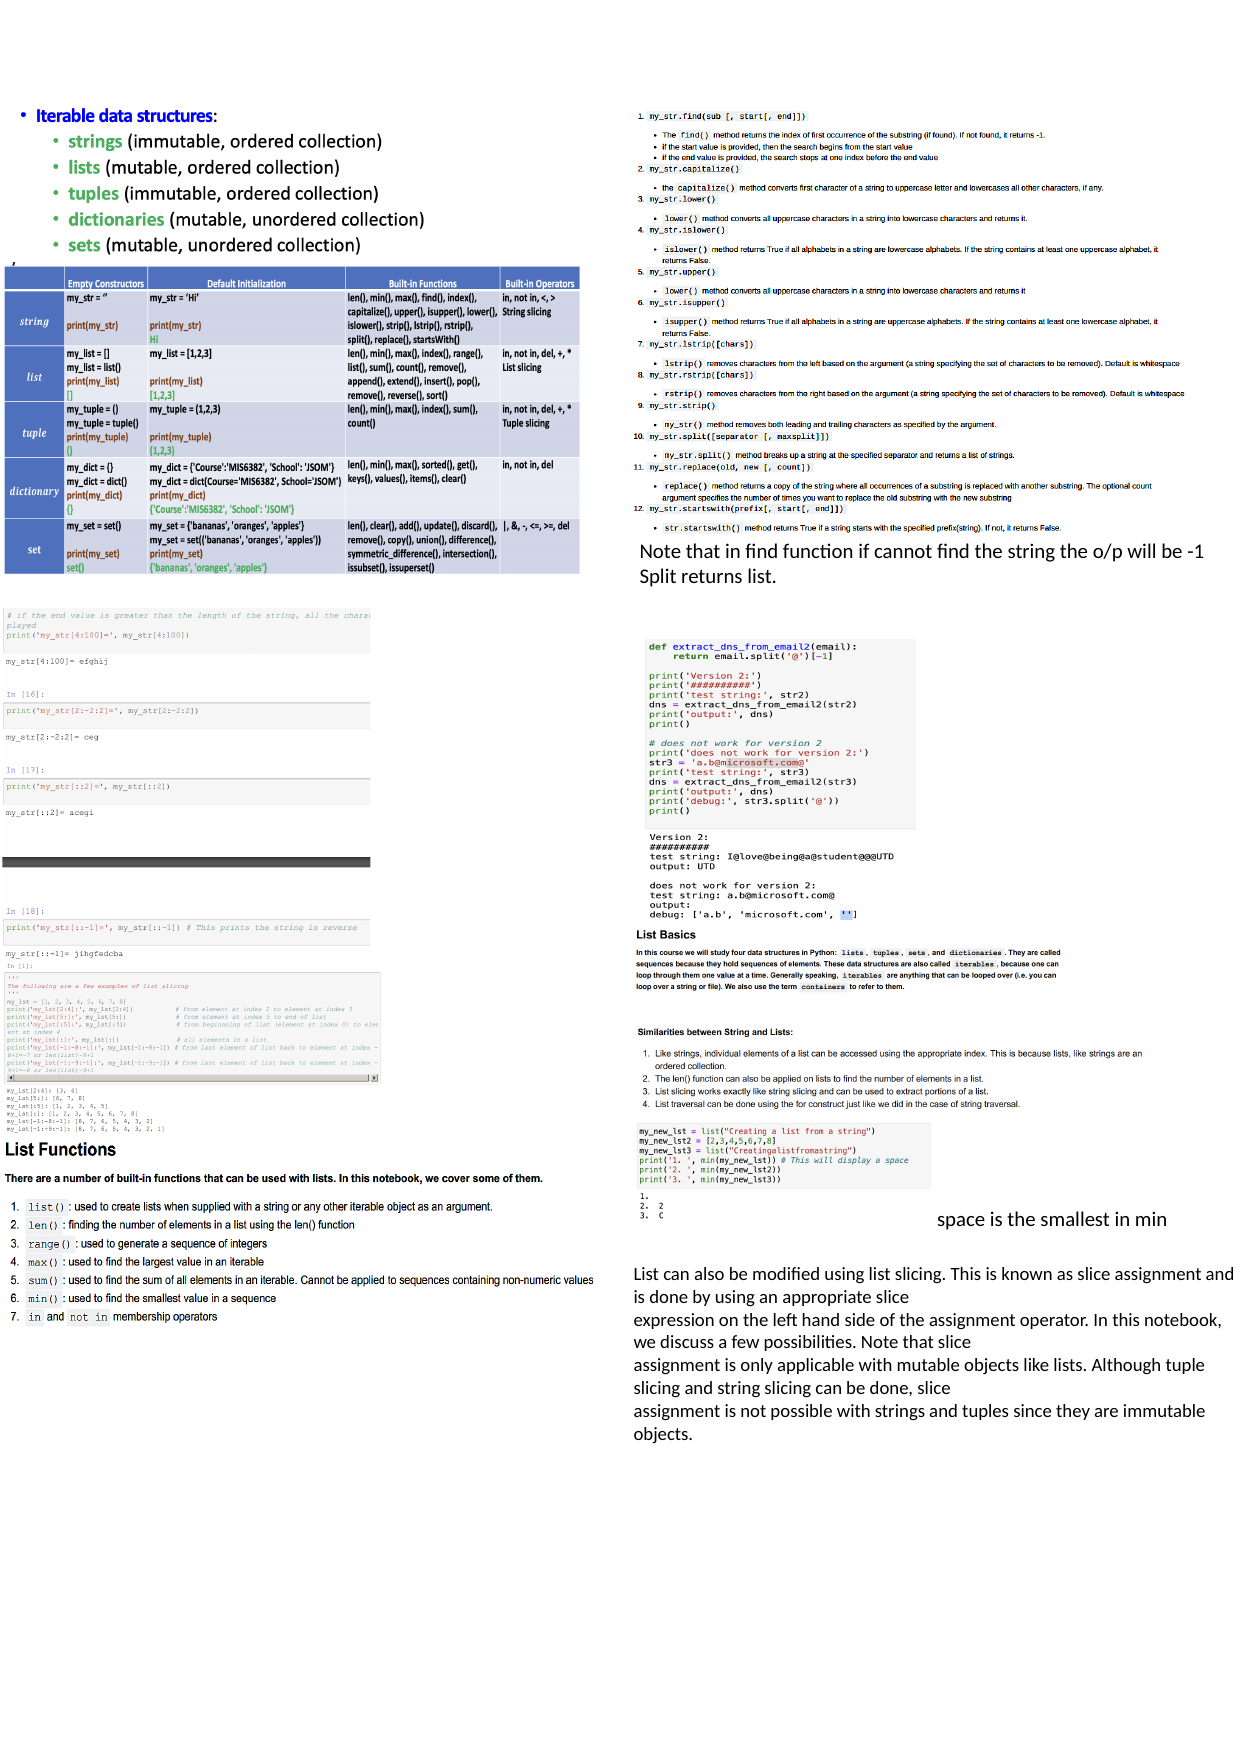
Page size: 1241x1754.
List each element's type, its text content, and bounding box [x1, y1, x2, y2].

picture [633, 1025, 1167, 1227]
picture [633, 106, 1194, 538]
text expression on the left hand side of the assignment operator. In this notebook, we discuss a few possibilities. Note that slice [633, 1308, 1240, 1353]
text assignment is not possible with strings and tuples since they are immutable objects. [633, 1399, 1240, 1445]
text assignment is only applicable with mutable objects like lists. Although tuple slicing and string slicing can be done, slice [633, 1353, 1240, 1399]
text Split returns list. [639, 563, 1220, 589]
text List can also be modified using list slicing. This is known as slice assignment and is done by using an appropriate slice [633, 1262, 1240, 1308]
picture [633, 639, 1067, 995]
text Note that in find function if cannot find the string the o/p will be -1 [639, 538, 1220, 563]
picture [2, 106, 583, 578]
text space is the smallest in min [633, 1122, 1240, 1231]
picture [2, 608, 606, 1331]
